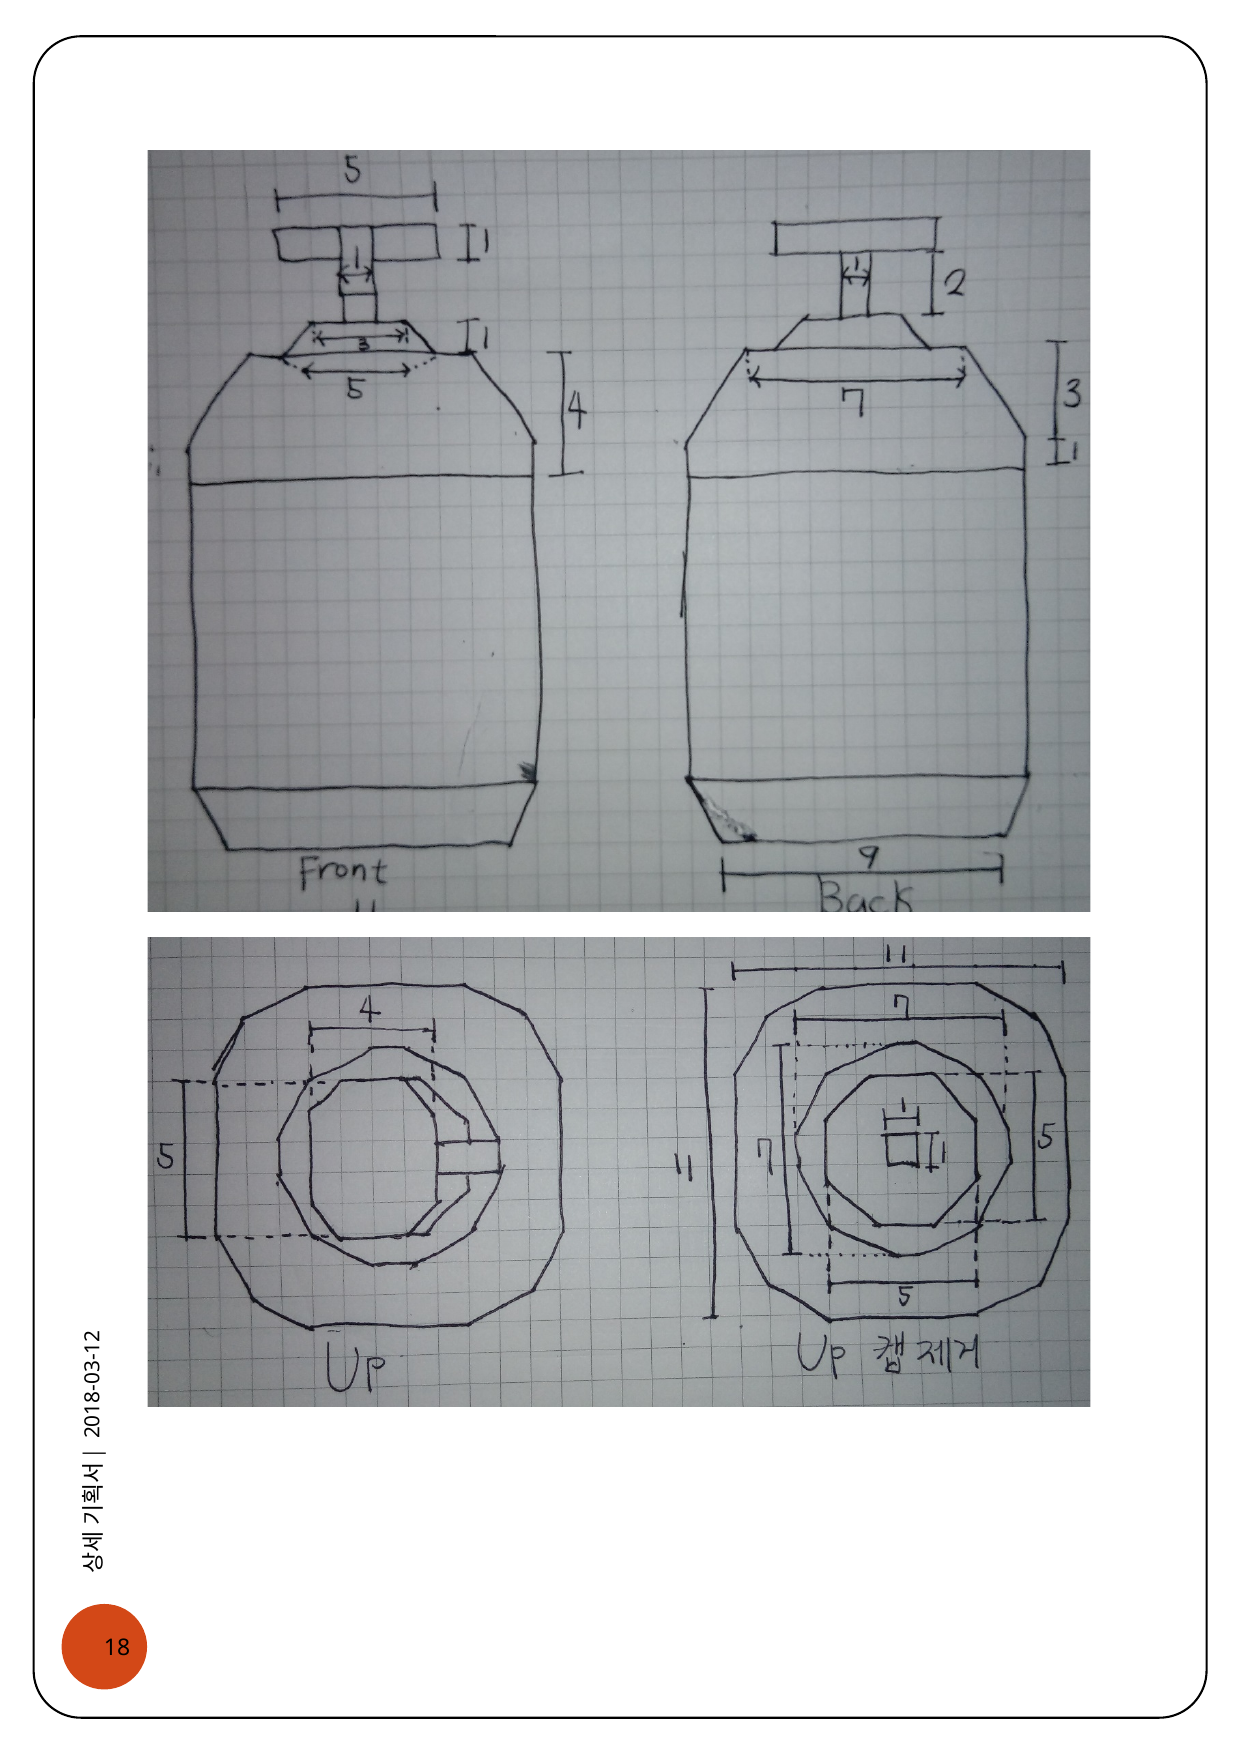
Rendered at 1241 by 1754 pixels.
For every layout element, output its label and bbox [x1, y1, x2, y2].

picture [147, 150, 1091, 912]
picture [147, 937, 1091, 1407]
